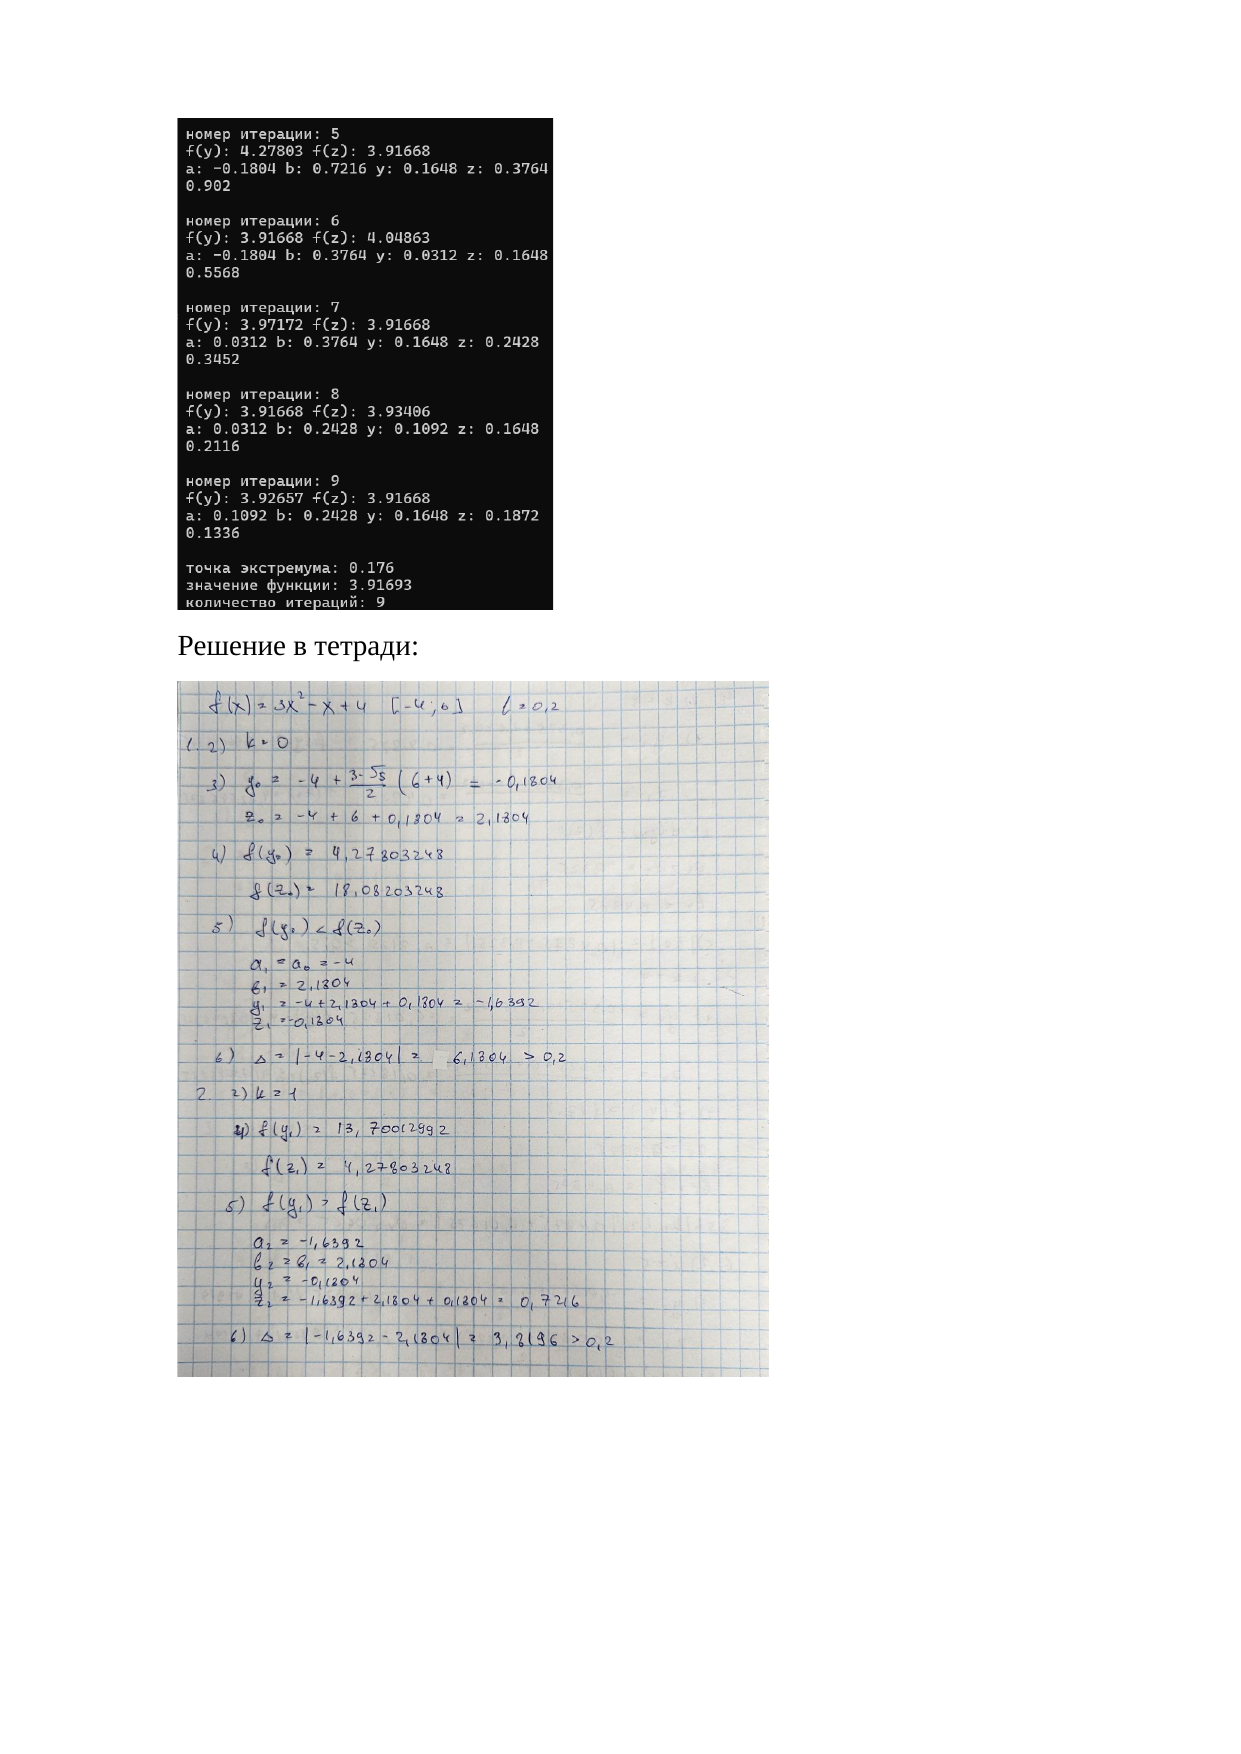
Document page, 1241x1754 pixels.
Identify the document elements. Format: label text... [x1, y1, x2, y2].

picture [177, 118, 554, 610]
text Решение в тетради: [177, 628, 1152, 662]
picture [177, 681, 769, 1377]
